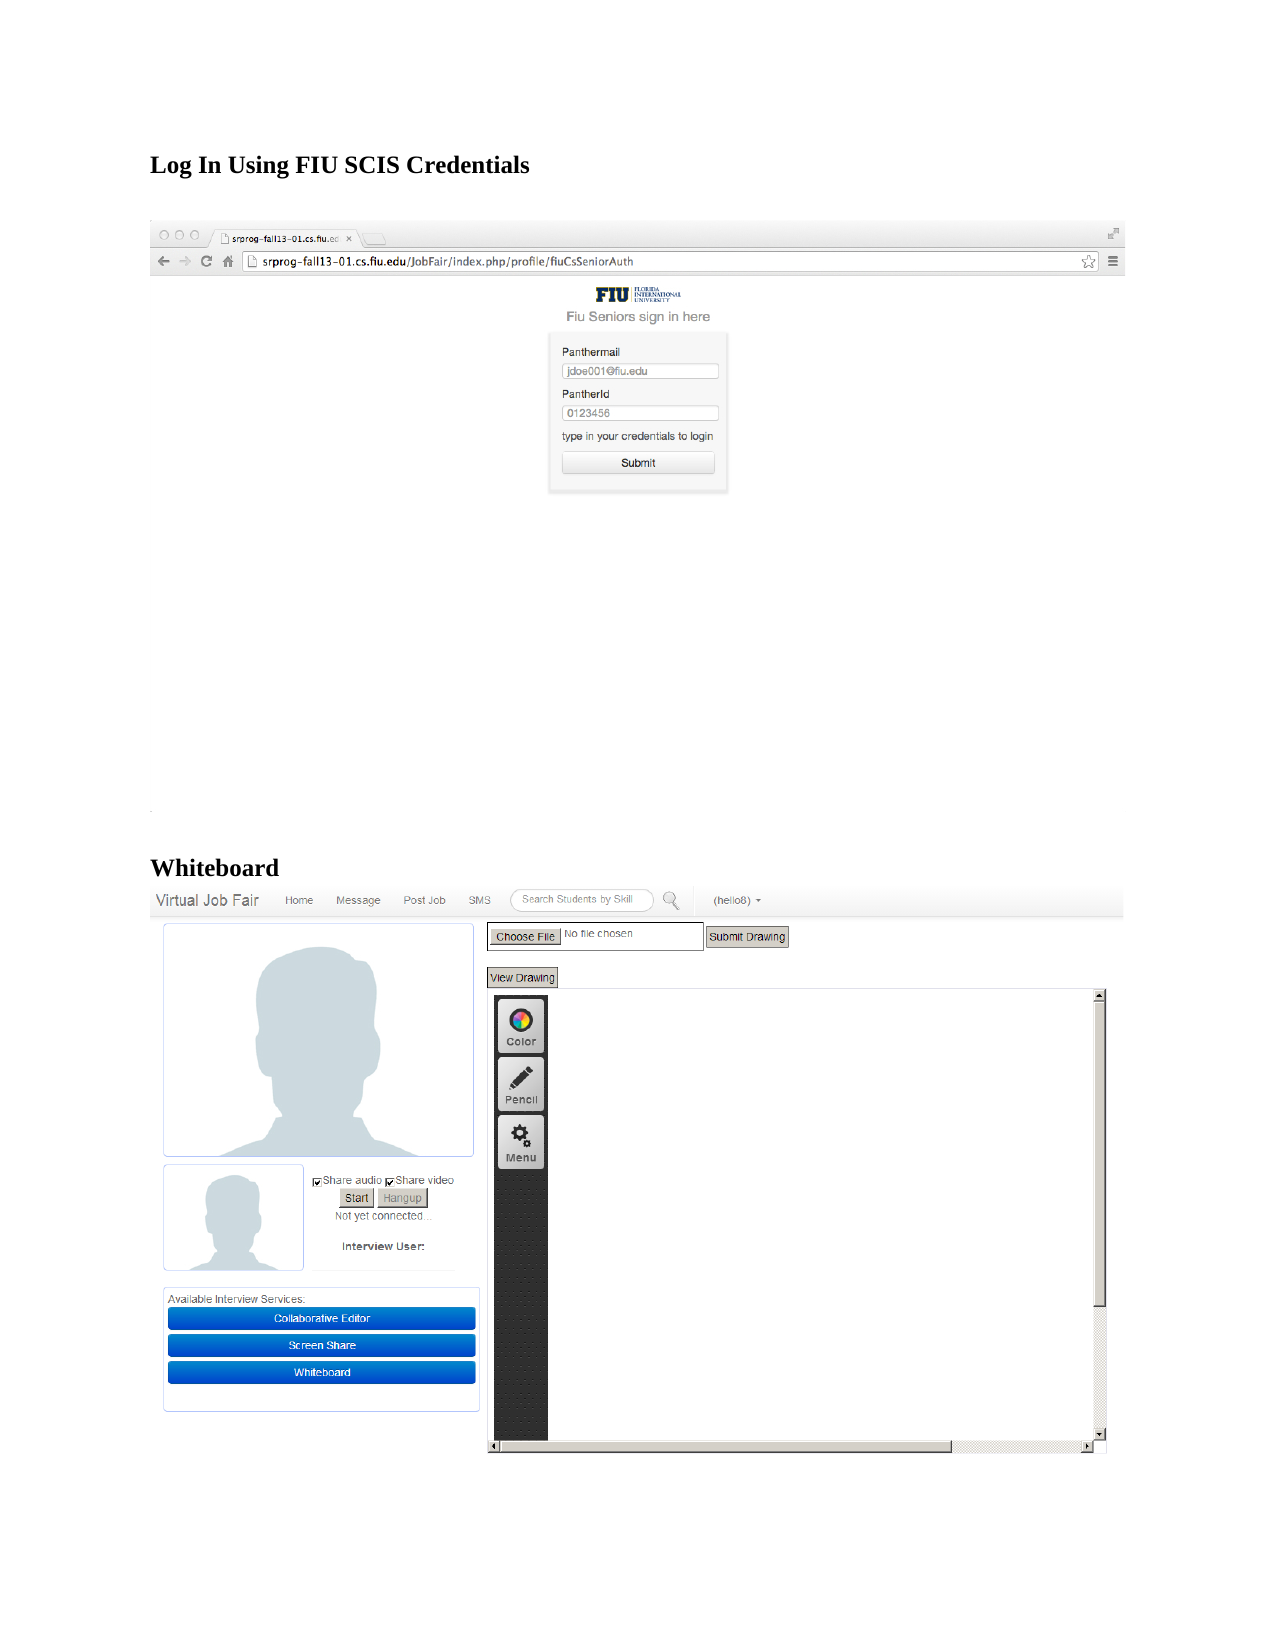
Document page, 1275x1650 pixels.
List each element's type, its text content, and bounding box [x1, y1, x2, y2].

picture [150, 886, 1124, 1474]
picture [150, 220, 1125, 812]
subtitle Log In Using FIU SCIS Credentials [150, 150, 1125, 179]
